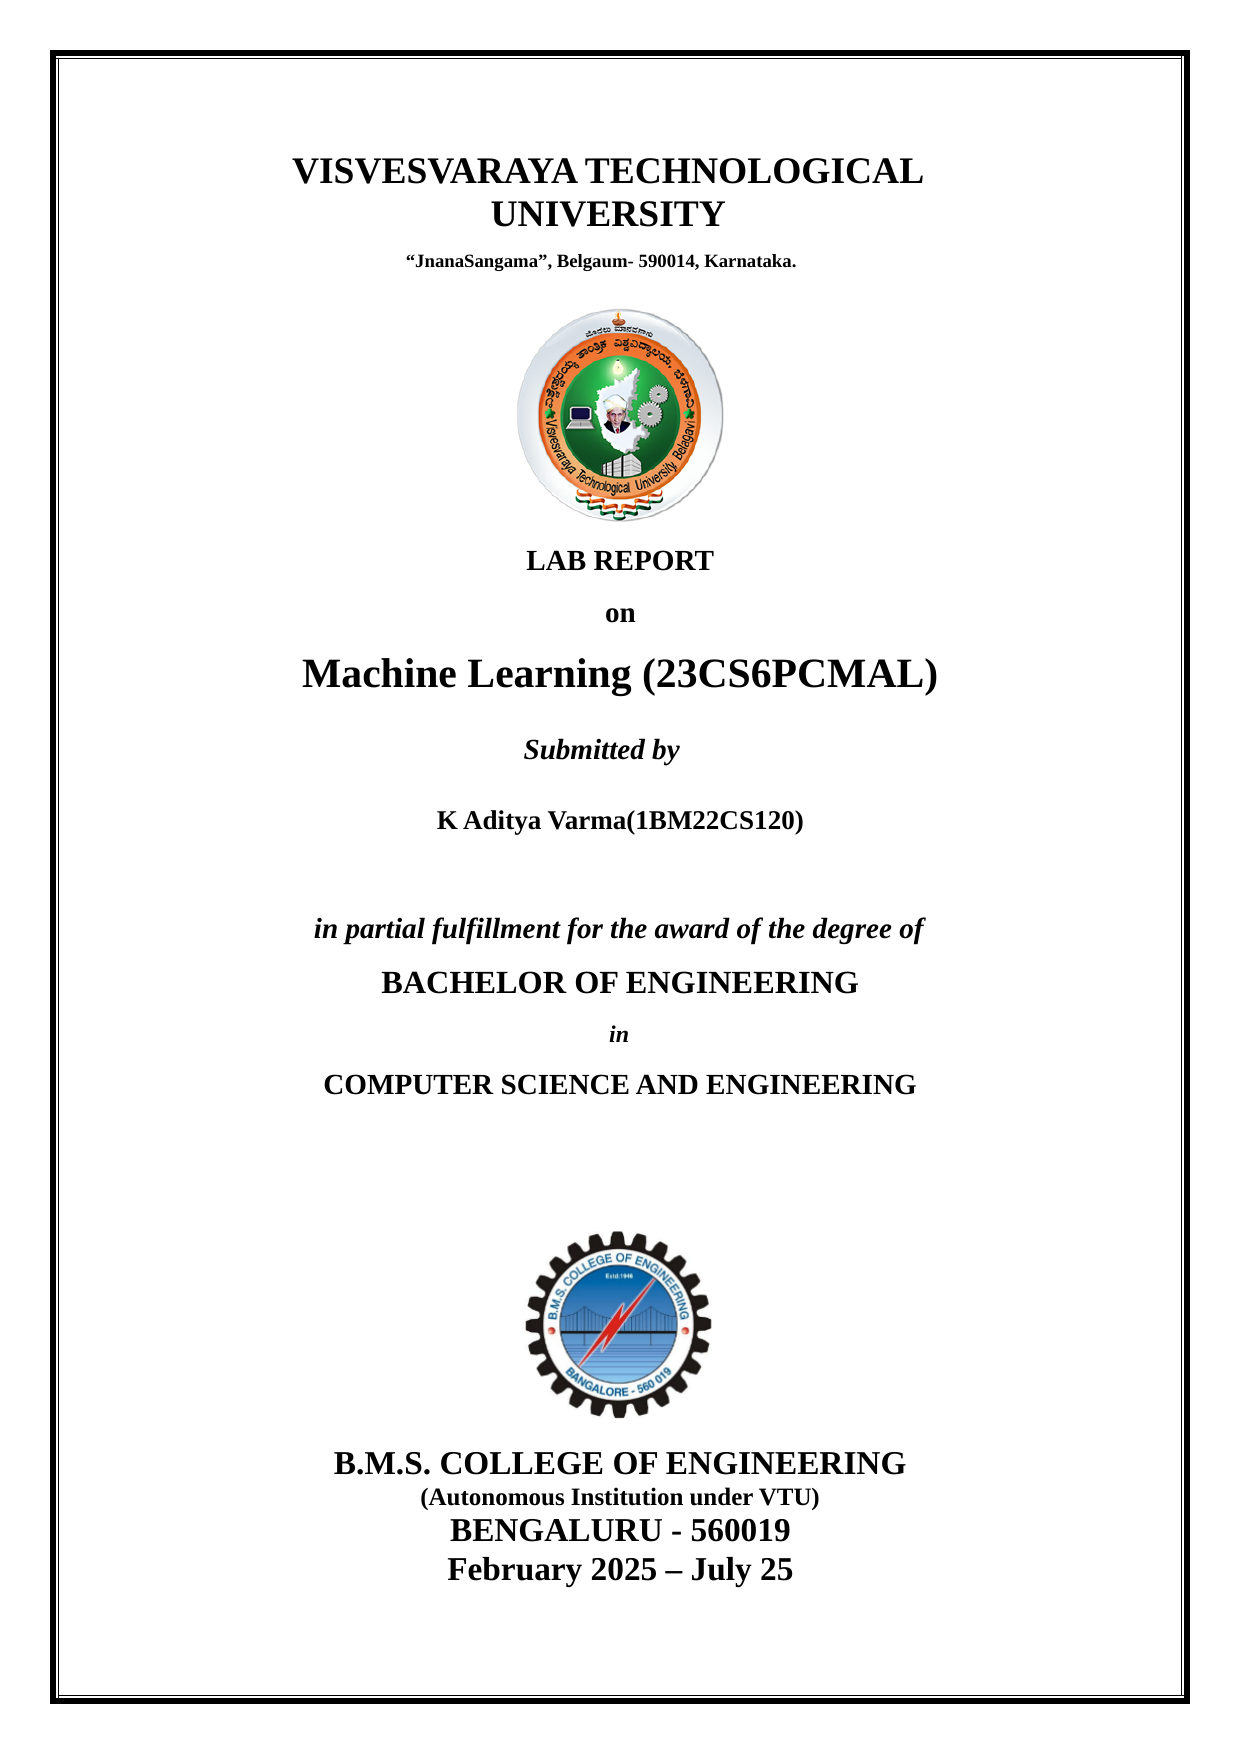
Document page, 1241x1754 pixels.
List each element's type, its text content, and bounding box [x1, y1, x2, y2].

picture [515, 1225, 725, 1425]
text in [150, 1021, 1090, 1048]
text in partial fulfillment for the award of the degree of [150, 911, 1090, 944]
picture [511, 307, 729, 524]
text VISVESVARAYA TECHNOLOGICAL UNIVERSITY [178, 150, 1038, 234]
text B.M.S. COLLEGE OF ENGINEERING [150, 1444, 1090, 1482]
text BACHELOR OF ENGINEERING [150, 964, 1090, 1001]
text (Autonomous Institution under VTU) [150, 1482, 1090, 1511]
text COMPUTER SCIENCE AND ENGINEERING [150, 1067, 1090, 1101]
text “JnanaSangama”, Belgaum- 590014, Karnataka. [199, 251, 1003, 272]
text K Aditya Varma(1BM22CS120) [150, 804, 1090, 835]
text BENGALURU - 560019 [150, 1511, 1090, 1549]
text LAB REPORT [150, 543, 1090, 576]
text Submitted by [205, 732, 998, 766]
text on [150, 595, 1090, 629]
text Machine Learning (23CS6PCMAL) [150, 648, 1090, 696]
text February 2025 – July 25 [150, 1549, 1090, 1587]
